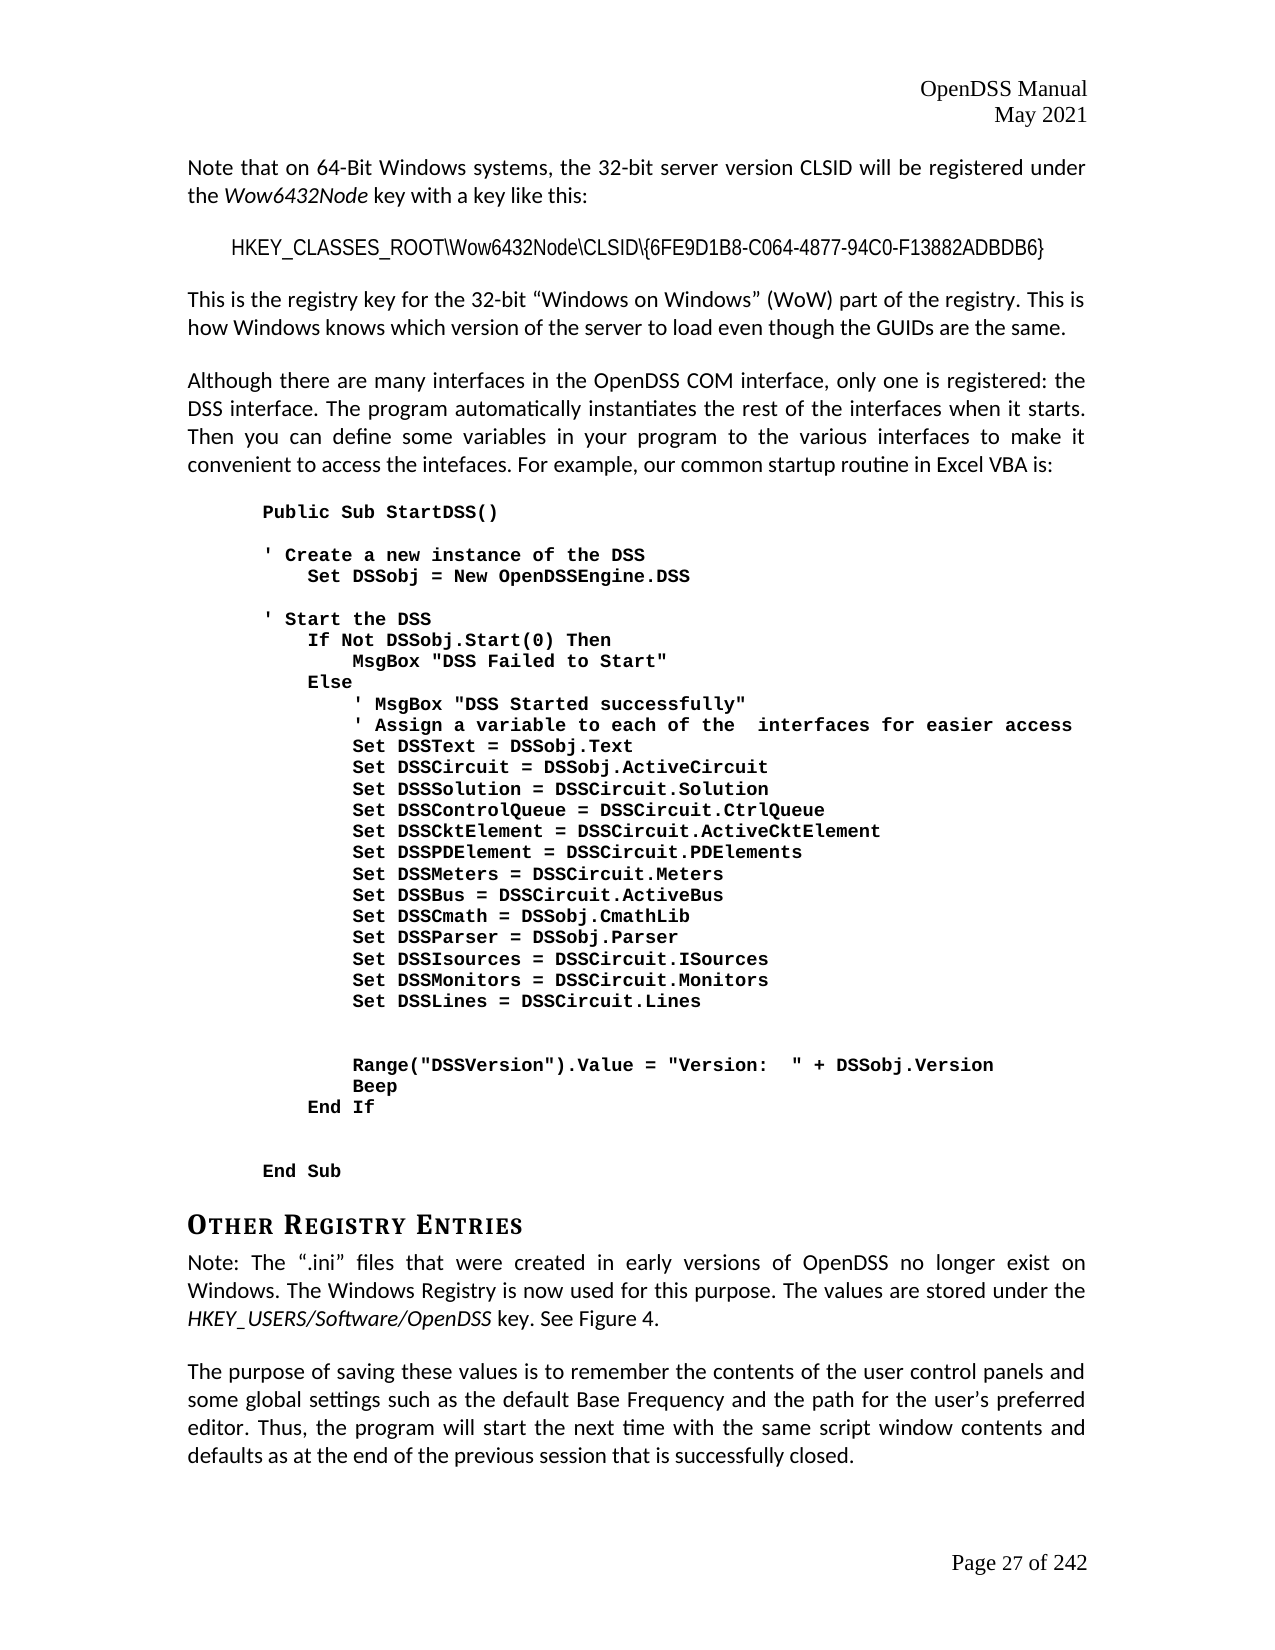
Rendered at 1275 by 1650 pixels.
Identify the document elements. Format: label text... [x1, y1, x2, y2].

text Set DSSCktElement = DSSCircuit.ActiveCktElement [262, 822, 1087, 843]
subtitle Other Registry Entries [187, 1208, 1087, 1242]
text Set DSSPDElement = DSSCircuit.PDElements [262, 843, 1087, 864]
text Set DSSSolution = DSSCircuit.Solution [262, 779, 1087, 801]
text Set DSSCircuit = DSSobj.ActiveCircuit [262, 758, 1087, 779]
text HKEY_CLASSES_ROOT\Wow6432Node\CLSID\{6FE9D1B8-C064-4877-94C0-F13882ADBDB6} [187, 234, 1087, 260]
text ' Create a new instance of the DSS [262, 546, 1087, 567]
text Set DSSCmath = DSSobj.CmathLib [262, 907, 1087, 928]
text Set DSSText = DSSobj.Text [262, 737, 1087, 758]
text Set DSSParser = DSSobj.Parser [262, 928, 1087, 949]
text End If [262, 1098, 1087, 1119]
text Set DSSControlQueue = DSSCircuit.CtrlQueue [262, 801, 1087, 822]
text The purpose of saving these values is to remember the contents of the user control panels and some global settings such as the default Base Frequency and the path for the user’s preferred editor. Thus, the program will start the next time with the same script window contents and defaults as at the end of the previous session that is successfully closed. [187, 1357, 1087, 1469]
text Set DSSIsources = DSSCircuit.ISources [262, 949, 1087, 971]
text ' Assign a variable to each of the interfaces for easier access [262, 716, 1087, 737]
text End Sub [262, 1162, 1087, 1183]
text Set DSSobj = New OpenDSSEngine.DSS [262, 567, 1087, 588]
text Set DSSMeters = DSSCircuit.Meters [262, 864, 1087, 886]
text Note that on 64-Bit Windows systems, the 32-bit server version CLSID will be registered under the Wow6432Node key with a key like this: [187, 153, 1087, 209]
text This is the registry key for the 32-bit “Windows on Windows” (WoW) part of the registry. This is how Windows knows which version of the server to load even though the GUIDs are the same. [187, 285, 1087, 341]
text Public Sub StartDSS() [262, 503, 1087, 524]
text Beep [262, 1077, 1087, 1098]
text ' Start the DSS [262, 609, 1087, 631]
text Set DSSLines = DSSCircuit.Lines [262, 992, 1087, 1013]
text Set DSSMonitors = DSSCircuit.Monitors [262, 971, 1087, 992]
text If Not DSSobj.Start(0) Then [262, 631, 1087, 652]
text ' MsgBox "DSS Started successfully" [262, 694, 1087, 716]
text Range("DSSVersion").Value = "Version: " + DSSobj.Version [262, 1056, 1087, 1077]
text Else [262, 673, 1087, 694]
text Note: The “.ini” files that were created in early versions of OpenDSS no longer exist on Windows. The Windows Registry is now used for this purpose. The values are stored under the HKEY_USERS/Software/OpenDSS key. See Figure 4. [187, 1248, 1087, 1332]
text MsgBox "DSS Failed to Start" [262, 652, 1087, 673]
text Although there are many interfaces in the OpenDSS COM interface, only one is registered: the DSS interface. The program automatically instantiates the rest of the interfaces when it starts. Then you can define some variables in your program to the various interfaces to make it convenient to access the intefaces. For example, our common startup routine in Excel VBA is: [187, 366, 1087, 478]
text Set DSSBus = DSSCircuit.ActiveBus [262, 886, 1087, 907]
